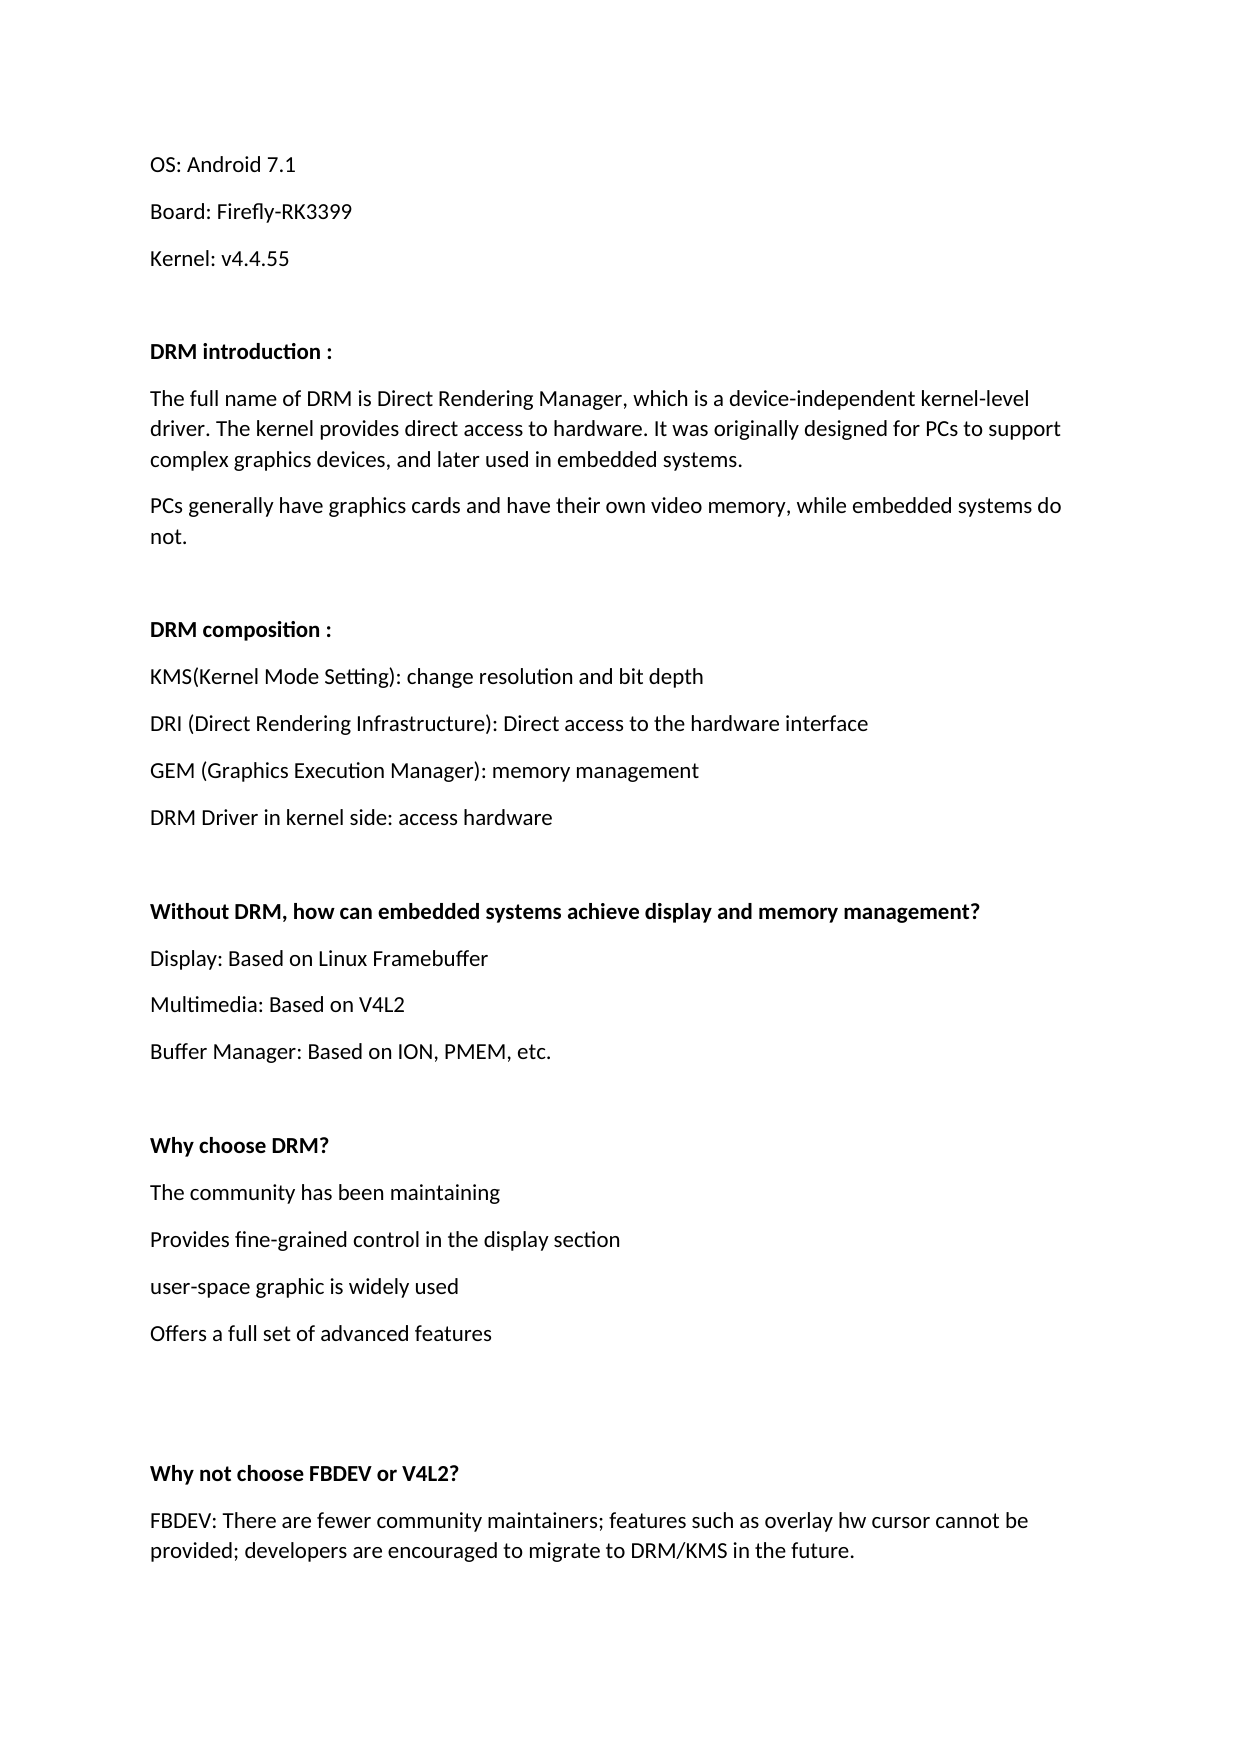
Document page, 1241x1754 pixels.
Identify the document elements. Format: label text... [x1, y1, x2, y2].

text GEM (Graphics Execution Manager): memory management [150, 756, 1090, 784]
text DRM introduction : [150, 337, 1090, 366]
text OS: Android 7.1 [150, 150, 1090, 178]
text KMS(Kernel Mode Setting): change resolution and bit depth [150, 662, 1090, 691]
text Kernel: v4.4.55 [150, 244, 1090, 272]
text Buffer Manager: Based on ION, PMEM, etc. [150, 1037, 1090, 1066]
text Why choose DRM? [150, 1131, 1090, 1159]
text PCs generally have graphics cards and have their own video memory, while embedded systems do not. [150, 492, 1090, 550]
text FBDEV: There are fewer community maintainers; features such as overlay hw cursor cannot be provided; developers are encouraged to migrate to DRM/KMS in the future. [150, 1506, 1090, 1564]
text Provides fine-grained control in the display section [150, 1225, 1090, 1253]
text user-space graphic is widely used [150, 1272, 1090, 1300]
text DRM composition : [150, 616, 1090, 644]
text DRI (Direct Rendering Infrastructure): Direct access to the hardware interface [150, 709, 1090, 737]
text Without DRM, how can embedded systems achieve display and memory management? [150, 897, 1090, 925]
text Multimedia: Based on V4L2 [150, 991, 1090, 1019]
text Offers a full set of advanced features [150, 1319, 1090, 1347]
text The community has been maintaining [150, 1178, 1090, 1206]
text The full name of DRM is Direct Rendering Manager, which is a device-independent kernel-level driver. The kernel provides direct access to hardware. It was originally designed for PCs to support complex graphics devices, and later used in embedded systems. [150, 384, 1090, 473]
text DRM Driver in kernel side: access hardware [150, 803, 1090, 831]
text Display: Based on Linux Framebuffer [150, 944, 1090, 972]
text Why not choose FBDEV or V4L2? [150, 1459, 1090, 1487]
text Board: Firefly-RK3399 [150, 197, 1090, 225]
